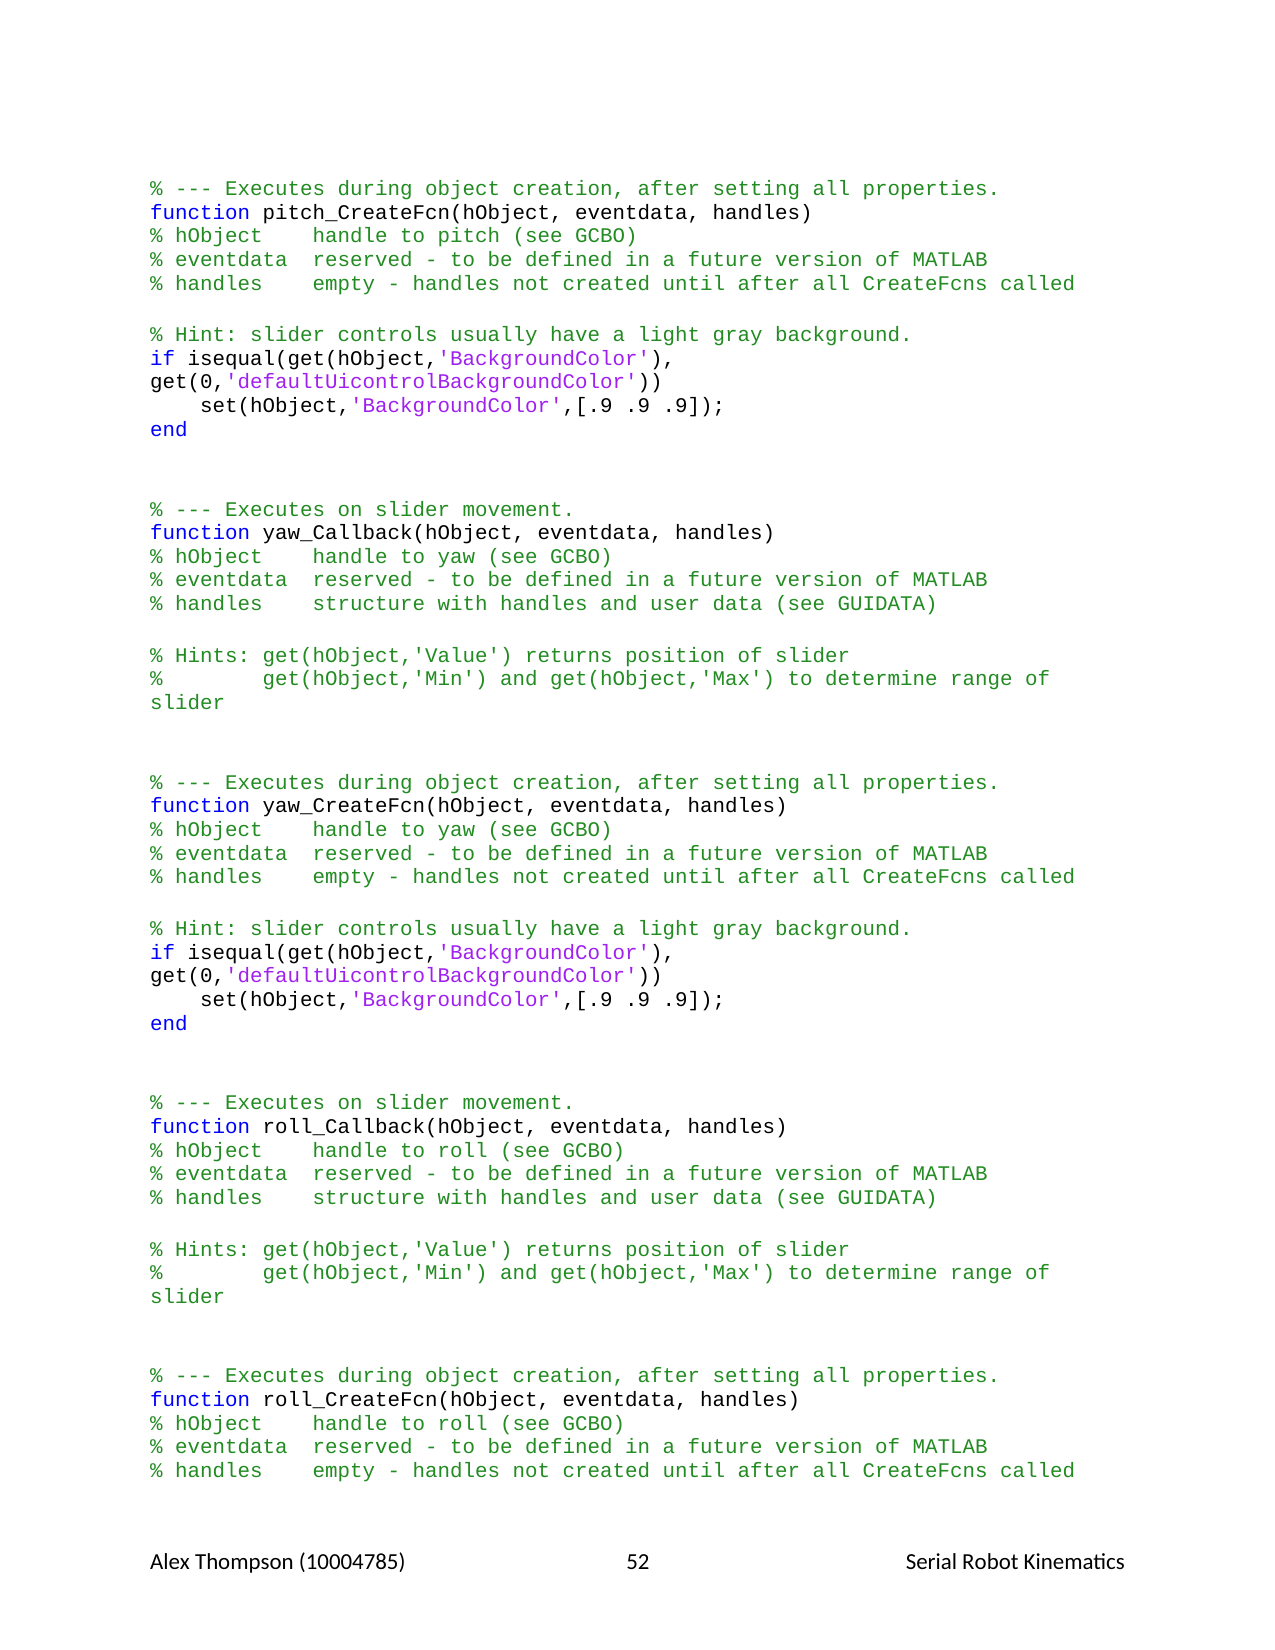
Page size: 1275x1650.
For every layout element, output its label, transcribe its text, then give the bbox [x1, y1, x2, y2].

text set(hObject,'BackgroundColor',[.9 .9 .9]); [150, 395, 1125, 419]
text % --- Executes during object creation, after setting all properties. [150, 772, 1125, 795]
text % handles empty - handles not created until after all CreateFcns called [150, 1460, 1125, 1484]
text function roll_CreateFcn(hObject, eventdata, handles) [150, 1389, 1125, 1413]
text % Hint: slider controls usually have a light gray background. [150, 324, 1125, 348]
text function roll_Callback(hObject, eventdata, handles) [150, 1116, 1125, 1139]
text % handles structure with handles and user data (see GUIDATA) [150, 593, 1125, 617]
text % --- Executes on slider movement. [150, 498, 1125, 522]
text % eventdata reserved - to be defined in a future version of MATLAB [150, 249, 1125, 273]
text % --- Executes during object creation, after setting all properties. [150, 1366, 1125, 1389]
text end [150, 419, 1125, 442]
text function yaw_CreateFcn(hObject, eventdata, handles) [150, 795, 1125, 819]
text % Hints: get(hObject,'Value') returns position of slider [150, 645, 1125, 668]
text % hObject handle to roll (see GCBO) [150, 1139, 1125, 1163]
text function pitch_CreateFcn(hObject, eventdata, handles) [150, 202, 1125, 225]
text % hObject handle to yaw (see GCBO) [150, 546, 1125, 569]
text % eventdata reserved - to be defined in a future version of MATLAB [150, 843, 1125, 866]
text if isequal(get(hObject,'BackgroundColor'), get(0,'defaultUicontrolBackgroundColor')) [150, 942, 1125, 989]
text % eventdata reserved - to be defined in a future version of MATLAB [150, 1436, 1125, 1460]
text % eventdata reserved - to be defined in a future version of MATLAB [150, 569, 1125, 593]
text end [150, 1013, 1125, 1036]
text % --- Executes during object creation, after setting all properties. [150, 178, 1125, 202]
text if isequal(get(hObject,'BackgroundColor'), get(0,'defaultUicontrolBackgroundColor')) [150, 348, 1125, 395]
text % get(hObject,'Min') and get(hObject,'Max') to determine range of slider [150, 668, 1125, 716]
text % hObject handle to yaw (see GCBO) [150, 819, 1125, 843]
text % --- Executes on slider movement. [150, 1092, 1125, 1116]
text % hObject handle to roll (see GCBO) [150, 1413, 1125, 1436]
text set(hObject,'BackgroundColor',[.9 .9 .9]); [150, 989, 1125, 1013]
text % get(hObject,'Min') and get(hObject,'Max') to determine range of slider [150, 1262, 1125, 1309]
text % handles empty - handles not created until after all CreateFcns called [150, 273, 1125, 296]
text % hObject handle to pitch (see GCBO) [150, 225, 1125, 249]
text % eventdata reserved - to be defined in a future version of MATLAB [150, 1163, 1125, 1187]
text % Hint: slider controls usually have a light gray background. [150, 918, 1125, 942]
text function yaw_Callback(hObject, eventdata, handles) [150, 522, 1125, 546]
text % handles structure with handles and user data (see GUIDATA) [150, 1187, 1125, 1211]
text % Hints: get(hObject,'Value') returns position of slider [150, 1238, 1125, 1262]
text % handles empty - handles not created until after all CreateFcns called [150, 866, 1125, 890]
